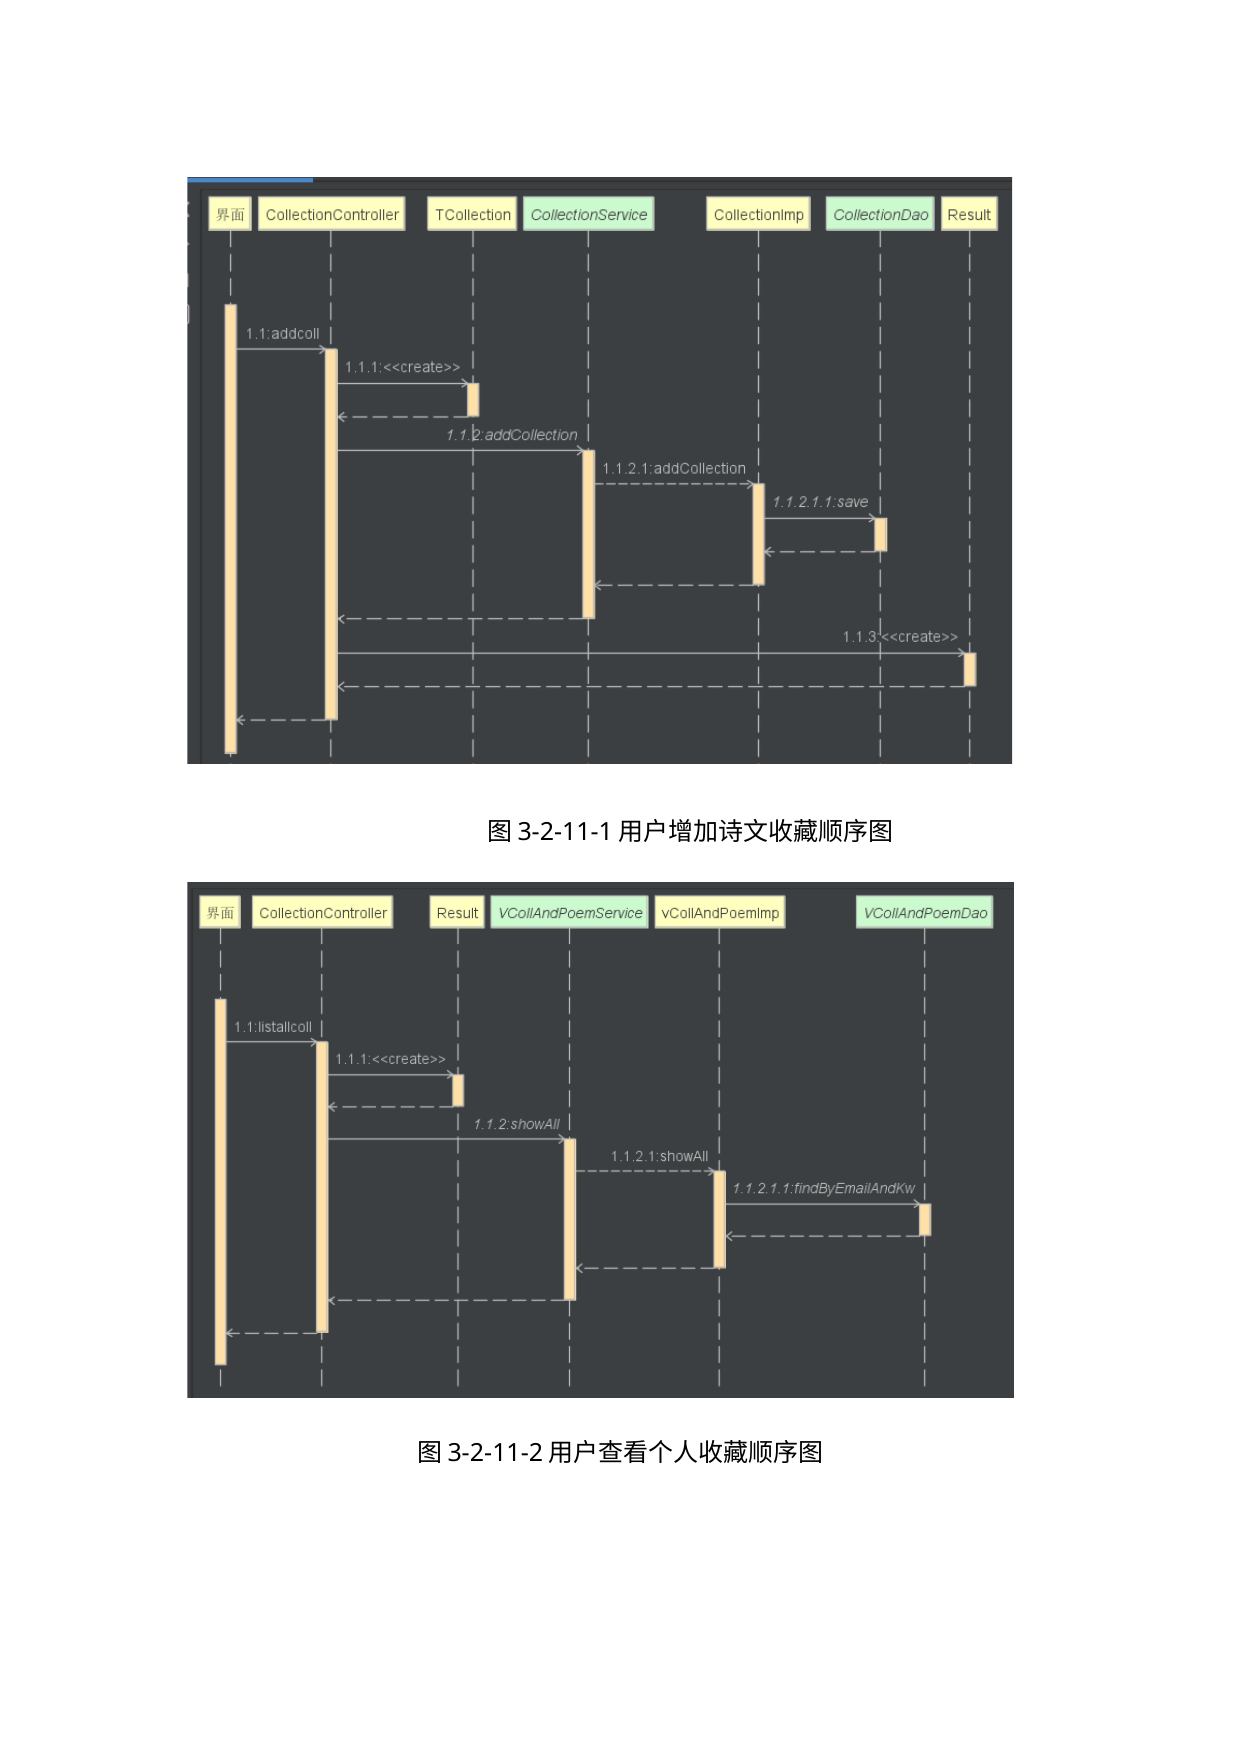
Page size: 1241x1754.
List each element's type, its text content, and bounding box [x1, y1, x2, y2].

list 图3-2-11-1用户增加诗文收藏顺序图 [187, 797, 1053, 862]
picture [187, 177, 1013, 764]
list 图3-2-11-2用户查看个人收藏顺序图 [187, 1418, 1053, 1483]
picture [187, 882, 1014, 1398]
